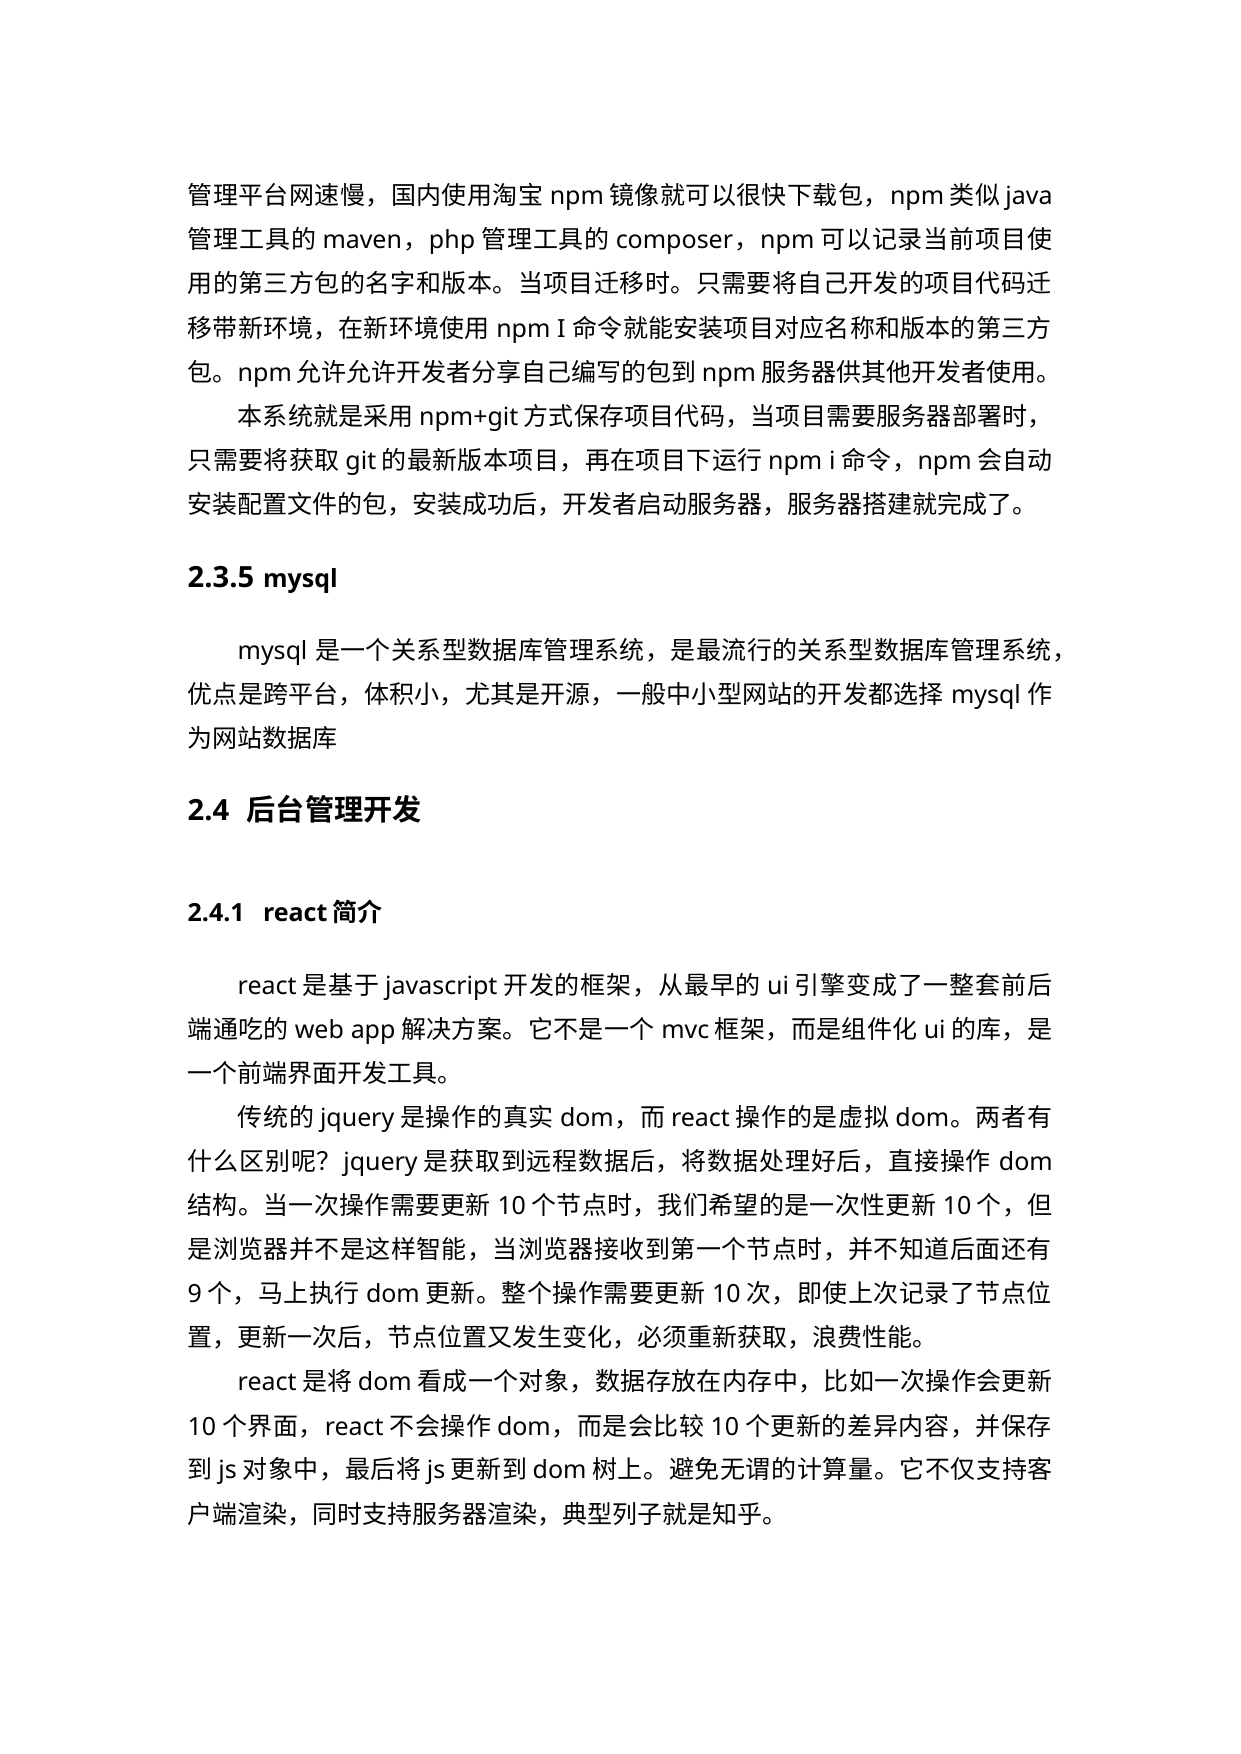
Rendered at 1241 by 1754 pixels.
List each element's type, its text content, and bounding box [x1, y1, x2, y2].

subtitle mysql [187, 554, 1053, 598]
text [187, 172, 1053, 392]
text react是基于javascript开发的框架，从最早的ui引擎变成了一整套前后端通吃的web app解决方案。它不是一个mvc框架，而是组件化ui的库，是一个前端界面开发工具。 [187, 961, 1053, 1094]
text mysql 是一个关系型数据库管理系统，是最流行的关系型数据库管理系统，优点是跨平台，体积小，尤其是开源，一般中小型网站的开发都选择mysql 作为网站数据库 [187, 627, 1053, 759]
text react是将dom看成一个对象，数据存放在内存中，比如一次操作会更新10个界面，react不会操作dom，而是会比较10个更新的差异内容，并保存到js对象中，最后将js更新到dom树上。避免无谓的计算量。它不仅支持客户端渲染，同时支持服务器渲染，典型列子就是知乎。 [187, 1358, 1053, 1534]
text 本系统就是采用npm+git方式保存项目代码，当项目需要服务器部署时，只需要将获取git的最新版本项目，再在项目下运行npm i命令，npm会自动安装配置文件的包，安装成功后，开发者启动服务器，服务器搭建就完成了。 [187, 392, 1053, 524]
text 传统的jquery是操作的真实dom，而react操作的是虚拟dom。两者有什么区别呢？jquery是获取到远程数据后，将数据处理好后，直接操作dom结构。当一次操作需要更新10个节点时，我们希望的是一次性更新10个，但是浏览器并不是这样智能，当浏览器接收到第一个节点时，并不知道后面还有9个，马上执行dom更新。整个操作需要更新10次，即使上次记录了节点位置，更新一次后，节点位置又发生变化，必须重新获取，浪费性能。 [187, 1094, 1053, 1358]
subtitle react简介 [187, 888, 1053, 932]
subtitle 后台管理开发 [187, 786, 1053, 830]
